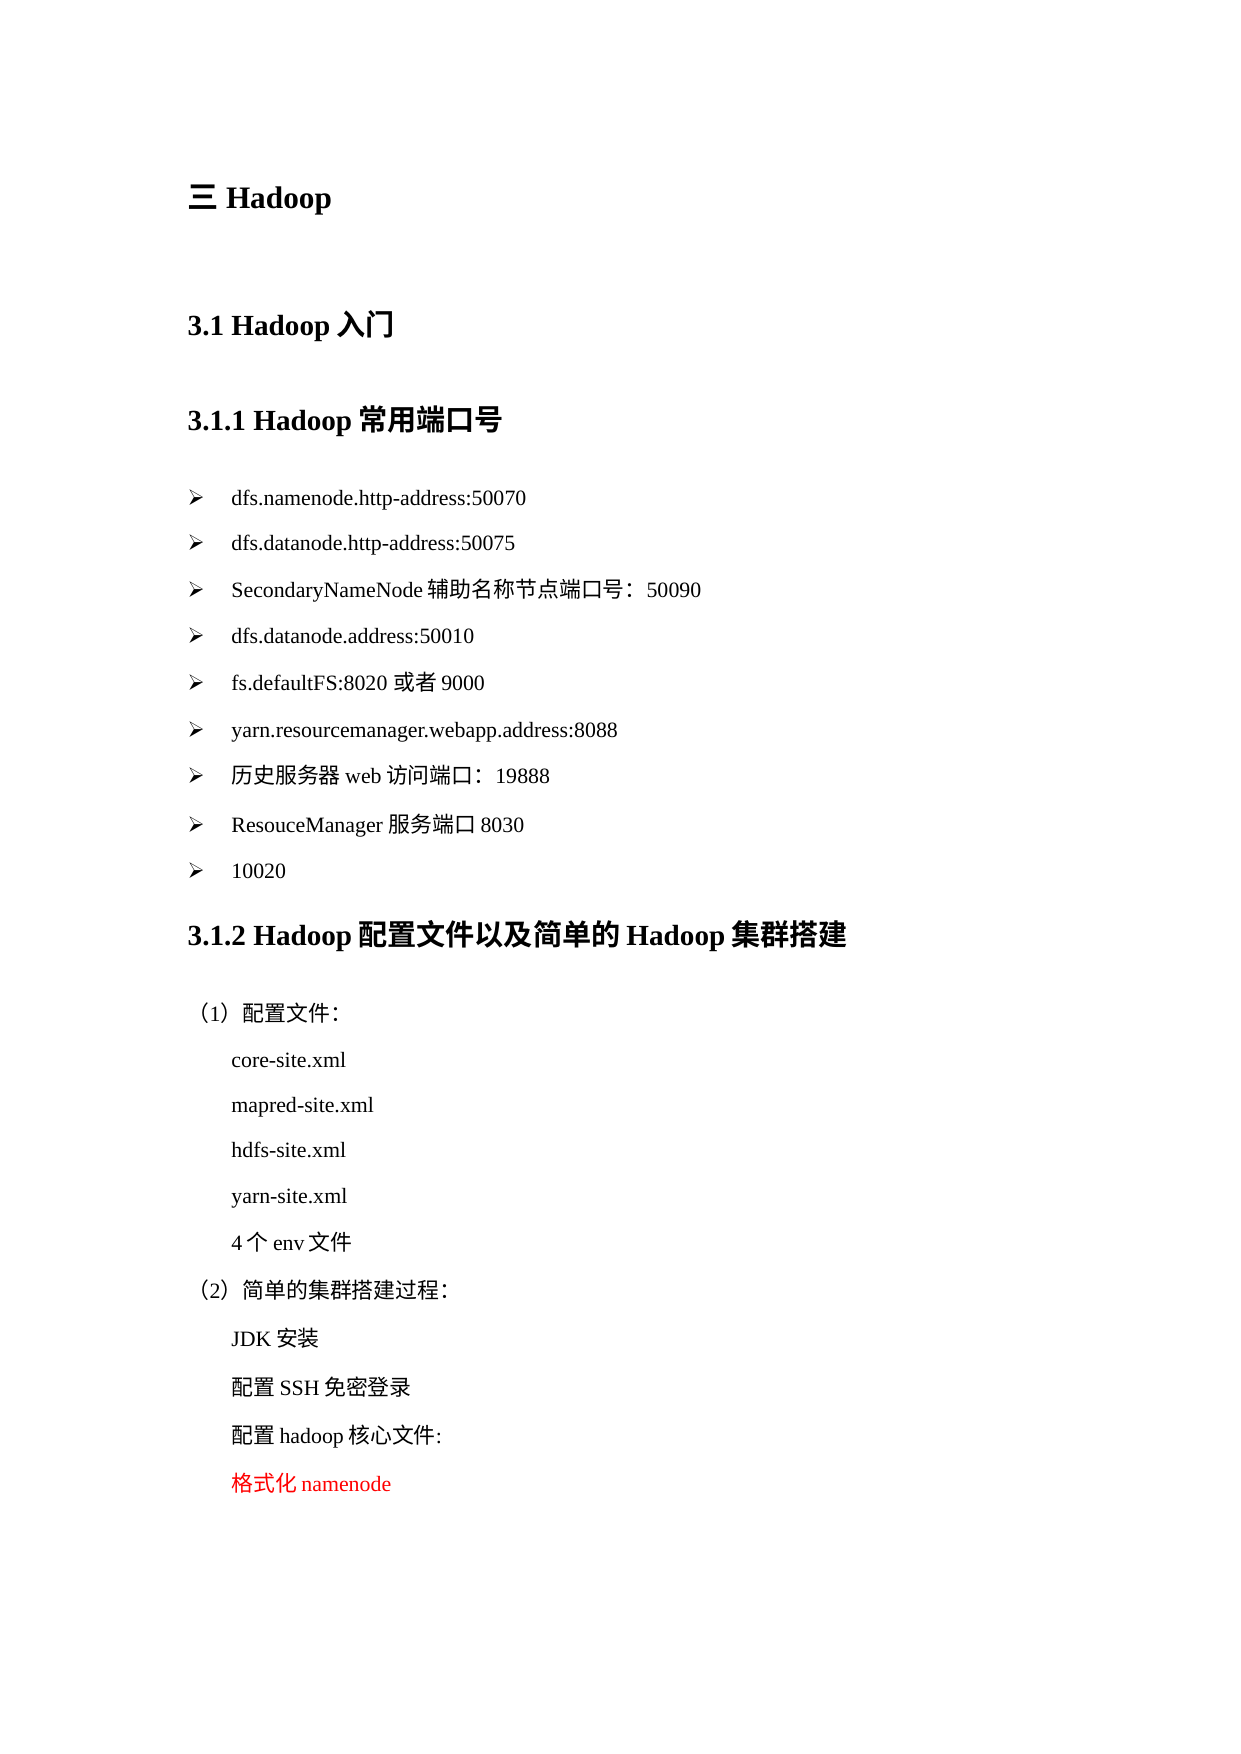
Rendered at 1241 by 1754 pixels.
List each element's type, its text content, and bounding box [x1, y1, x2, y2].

list 历史服务器web访问端口：19888 [187, 758, 1053, 791]
text （2）简单的集群搭建过程： [187, 1272, 1053, 1305]
text core-site.xml [231, 1044, 1053, 1076]
subtitle 3.1 Hadoop入门 [187, 290, 1053, 355]
text 格式化namenode [231, 1466, 1053, 1498]
subtitle 三 Hadoop [187, 162, 1053, 227]
text mapred-site.xml [231, 1089, 1053, 1121]
list yarn.resourcemanager.webapp.address:8088 [187, 713, 1053, 746]
text JDK安装 [187, 1321, 1053, 1353]
subtitle 3.1.2 Hadoop配置文件以及简单的Hadoop集群搭建 [187, 900, 1053, 965]
list 10020 [187, 855, 1053, 887]
list dfs.datanode.address:50010 [187, 619, 1053, 652]
list fs.defaultFS:8020 或者9000 [187, 665, 1053, 697]
list SecondaryNameNode辅助名称节点端口号：50090 [187, 571, 1053, 604]
text （1）配置文件： [187, 995, 1053, 1028]
text yarn-site.xml [231, 1179, 1053, 1211]
list dfs.datanode.http-address:50075 [187, 526, 1053, 559]
text hdfs-site.xml [231, 1134, 1053, 1166]
text 配置SSH免密登录 [231, 1369, 1053, 1402]
subtitle 3.1.1 Hadoop常用端口号 [187, 386, 1053, 451]
text 4个env文件 [231, 1224, 1053, 1257]
list dfs.namenode.http-address:50070 [187, 481, 1053, 513]
text 配置hadoop核心文件: [231, 1417, 1053, 1450]
list ResouceManager 服务端口8030 [187, 806, 1053, 839]
